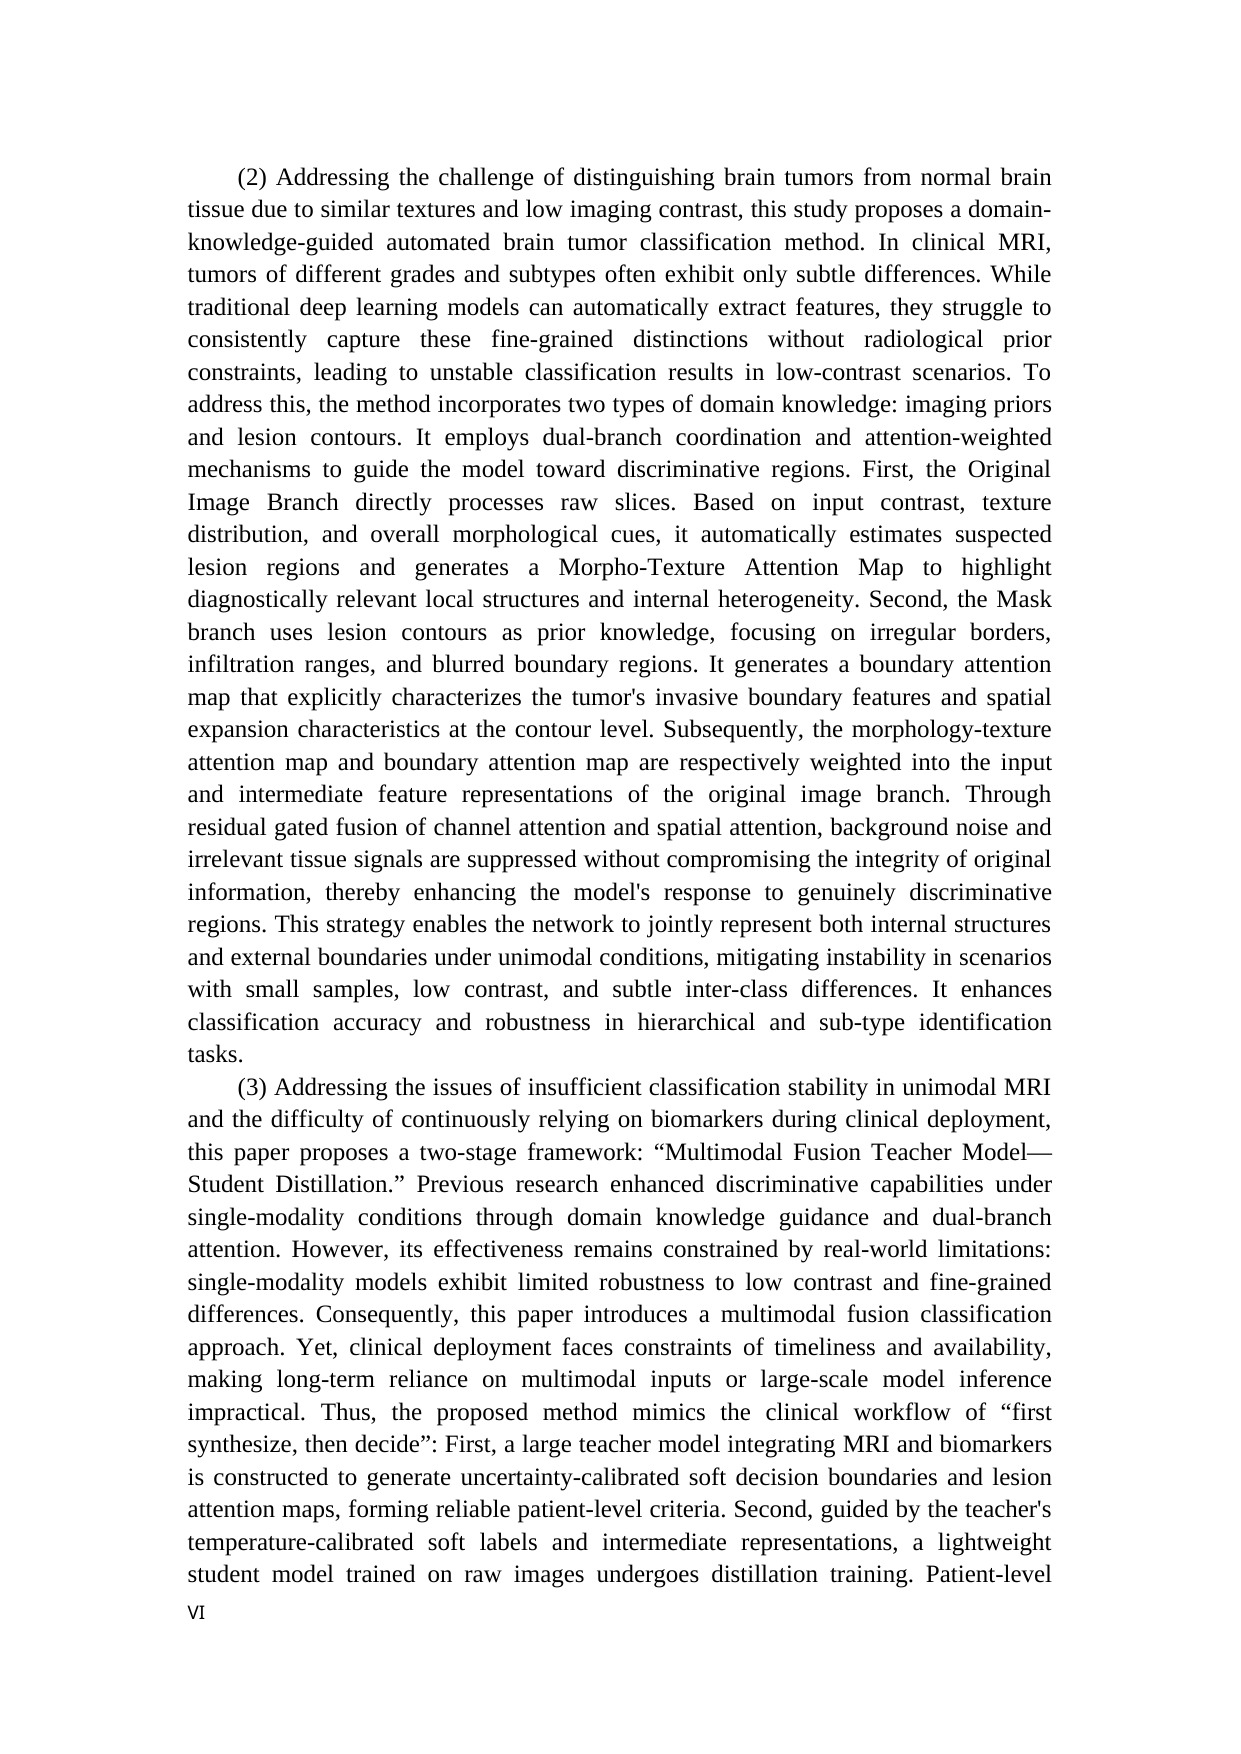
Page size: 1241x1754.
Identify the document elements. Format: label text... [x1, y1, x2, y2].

text (2) Addressing the challenge of distinguishing brain tumors from normal brain tissue due to similar textures and low imaging contrast, this study proposes a domain-knowledge-guided automated brain tumor classification method. In clinical MRI, tumors of different grades and subtypes often exhibit only subtle differences. While traditional deep learning models can automatically extract features, they struggle to consistently capture these fine-grained distinctions without radiological prior constraints, leading to unstable classification results in low-contrast scenarios. To address this, the method incorporates two types of domain knowledge: imaging priors and lesion contours. It employs dual-branch coordination and attention-weighted mechanisms to guide the model toward discriminative regions. First, the Original Image Branch directly processes raw slices. Based on input contrast, texture distribution, and overall morphological cues, it automatically estimates suspected lesion regions and generates a Morpho-Texture Attention Map to highlight diagnostically relevant local structures and internal heterogeneity. Second, the Mask branch uses lesion contours as prior knowledge, focusing on irregular borders, infiltration ranges, and blurred boundary regions. It generates a boundary attention map that explicitly characterizes the tumor's invasive boundary features and spatial expansion characteristics at the contour level. Subsequently, the morphology-texture attention map and boundary attention map are respectively weighted into the input and intermediate feature representations of the original image branch. Through residual gated fusion of channel attention and spatial attention, background noise and irrelevant tissue signals are suppressed without compromising the integrity of original information, thereby enhancing the model's response to genuinely discriminative regions. This strategy enables the network to jointly represent both internal structures and external boundaries under unimodal conditions, mitigating instability in scenarios with small samples, low contrast, and subtle inter-class differences. It enhances classification accuracy and robustness in hierarchical and sub-type identification tasks. [187, 160, 1053, 1070]
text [187, 1070, 1053, 1590]
